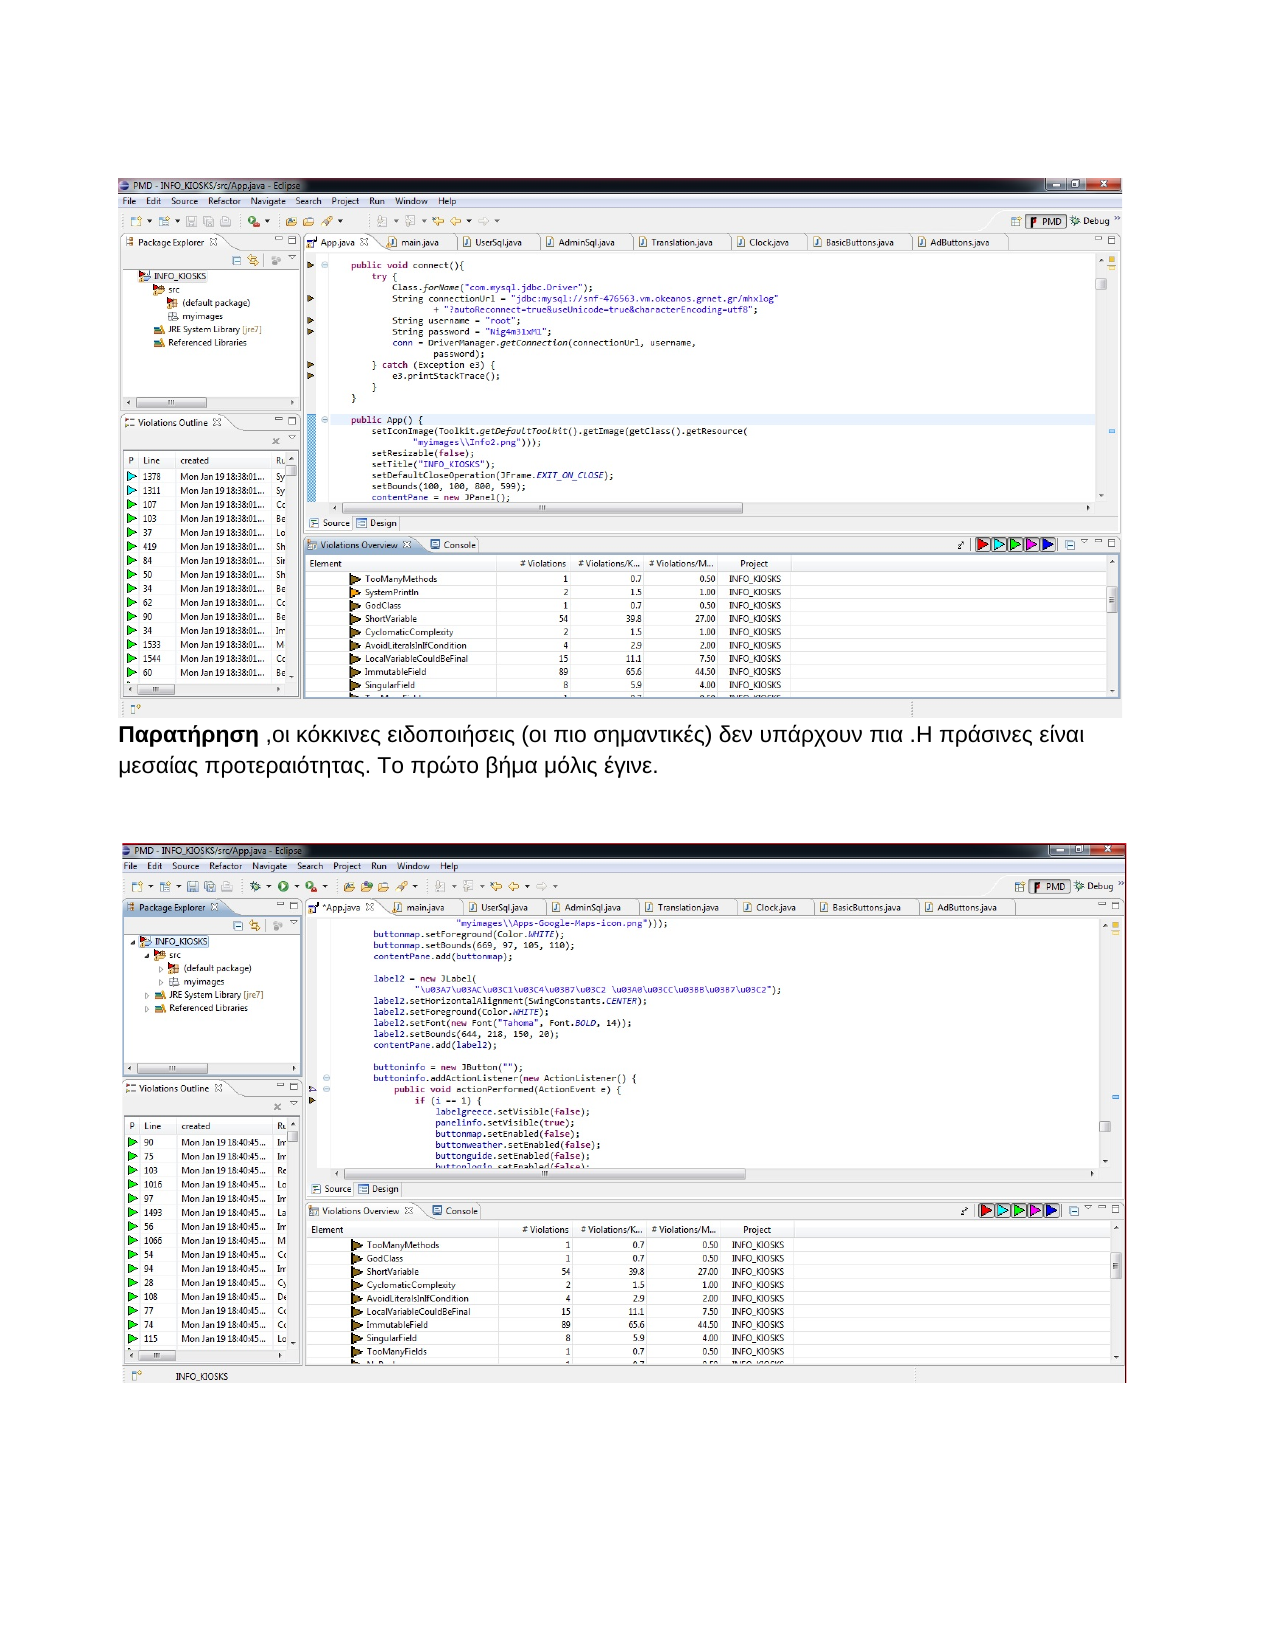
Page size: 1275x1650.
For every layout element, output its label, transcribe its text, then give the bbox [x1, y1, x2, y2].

picture [118, 178, 1123, 718]
picture [122, 843, 1127, 1383]
